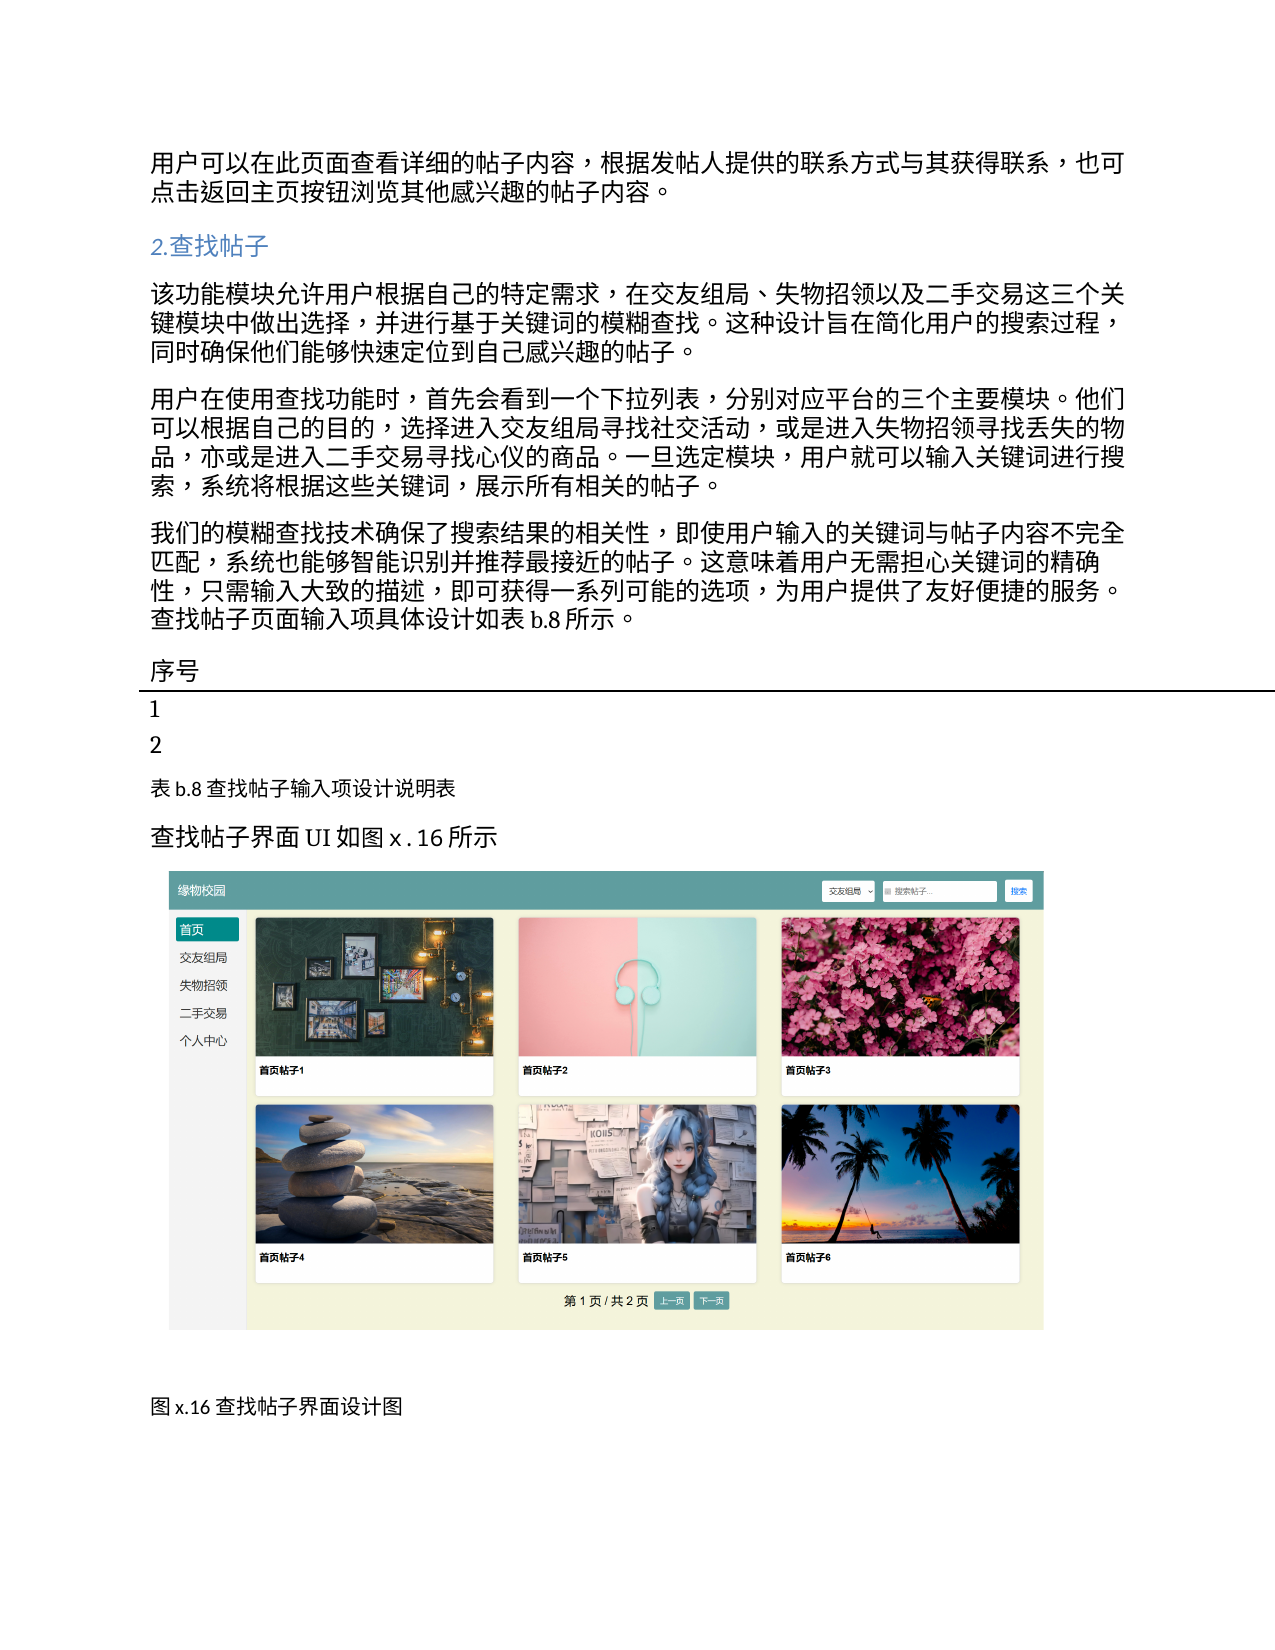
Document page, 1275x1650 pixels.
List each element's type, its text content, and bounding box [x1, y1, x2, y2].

text 查找帖子界面UI如图x.16所示 [150, 822, 1125, 853]
text 用户可以在此页面查看详细的帖子内容，根据发帖人提供的联系方式与其获得联系，也可点击返回主页按钮浏览其他感兴趣的帖子内容。 [150, 150, 1125, 207]
table_header 序号 [139, 654, 1275, 690]
picture [168, 871, 1044, 1330]
subtitle 2.查找帖子 [150, 228, 1125, 262]
text 图x.16 查找帖子界面设计图 [150, 1392, 1125, 1421]
text 我们的模糊查找技术确保了搜索结果的相关性，即使用户输入的关键词与帖子内容不完全匹配，系统也能够智能识别并推荐最接近的帖子。这意味着用户无需担心关键词的精确性，只需输入大致的描述，即可获得一系列可能的选项，为用户提供了友好便捷的服务。查找帖子页面输入项具体设计如表b.8所示。 [150, 520, 1125, 635]
table_cell 2 [139, 728, 1275, 764]
text 表b.8 查找帖子输入项设计说明表 [150, 774, 1125, 803]
table_cell 1 [139, 692, 1275, 728]
text 该功能模块允许用户根据自己的特定需求，在交友组局、失物招领以及二手交易这三个关键模块中做出选择，并进行基于关键词的模糊查找。这种设计旨在简化用户的搜索过程，同时确保他们能够快速定位到自己感兴趣的帖子。 [150, 281, 1125, 367]
text 用户在使用查找功能时，首先会看到一个下拉列表，分别对应平台的三个主要模块。他们可以根据自己的目的，选择进入交友组局寻找社交活动，或是进入失物招领寻找丢失的物品，亦或是进入二手交易寻找心仪的商品。一旦选定模块，用户就可以输入关键词进行搜索，系统将根据这些关键词，展示所有相关的帖子。 [150, 386, 1125, 501]
